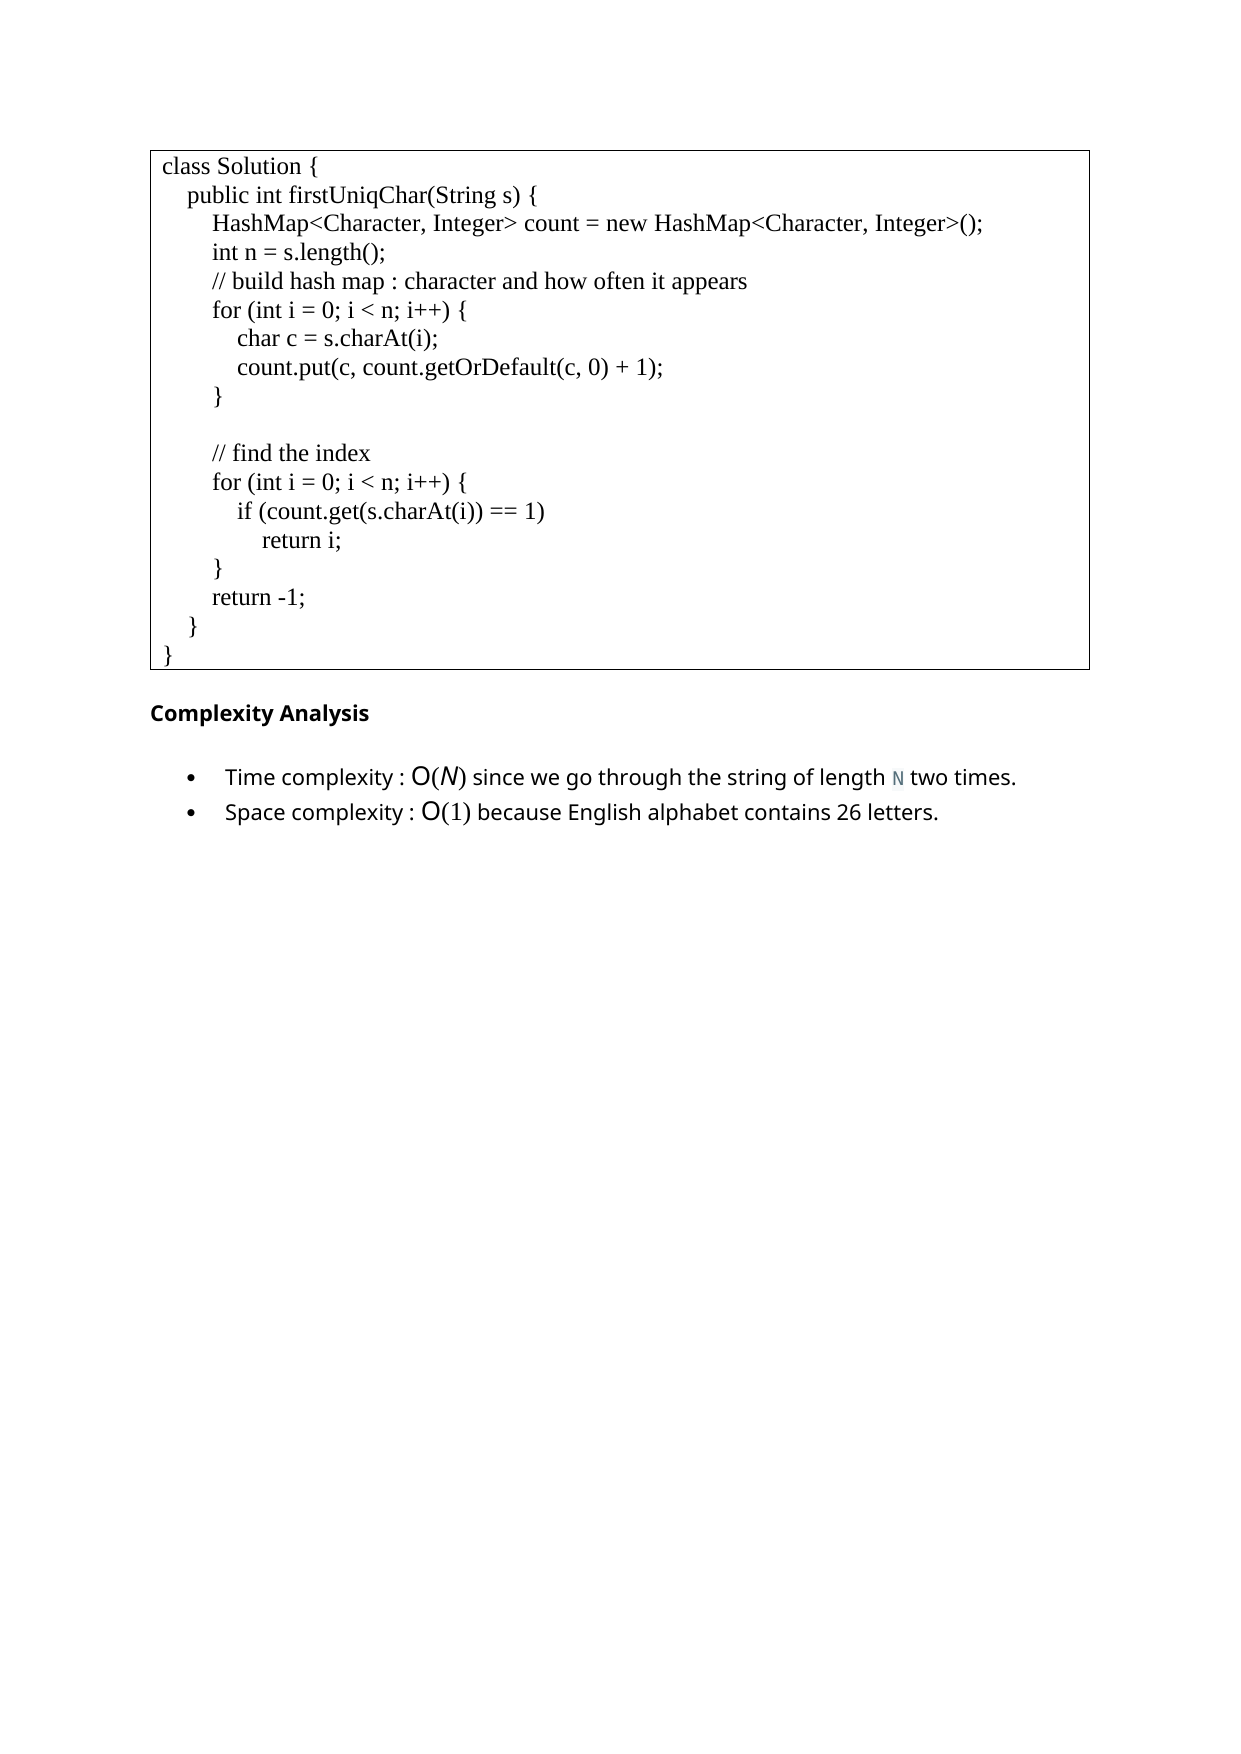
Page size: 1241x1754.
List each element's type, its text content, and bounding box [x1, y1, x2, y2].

list Time complexity : O(N) since we go through the string of length N two times. [187, 757, 1090, 793]
list Space complexity : O(1) because English alphabet contains 26 letters. [187, 793, 1090, 828]
text Complexity Analysis [150, 698, 1090, 728]
table_header class Solution { public int firstUniqChar(String s) { HashMap<Character, Integer> count = new HashMap<Character, Integer>(); int n = s.length(); // build hash map : character and how often it appears for (int i = 0; i < n; i++) { char c = s.charAt(i); count.put(c, count.getOrDefault(c, 0) + 1); } // find the index for (int i = 0; i < n; i++) { if (count.get(s.charAt(i)) == 1) return i; } return -1; } } [151, 151, 1089, 668]
